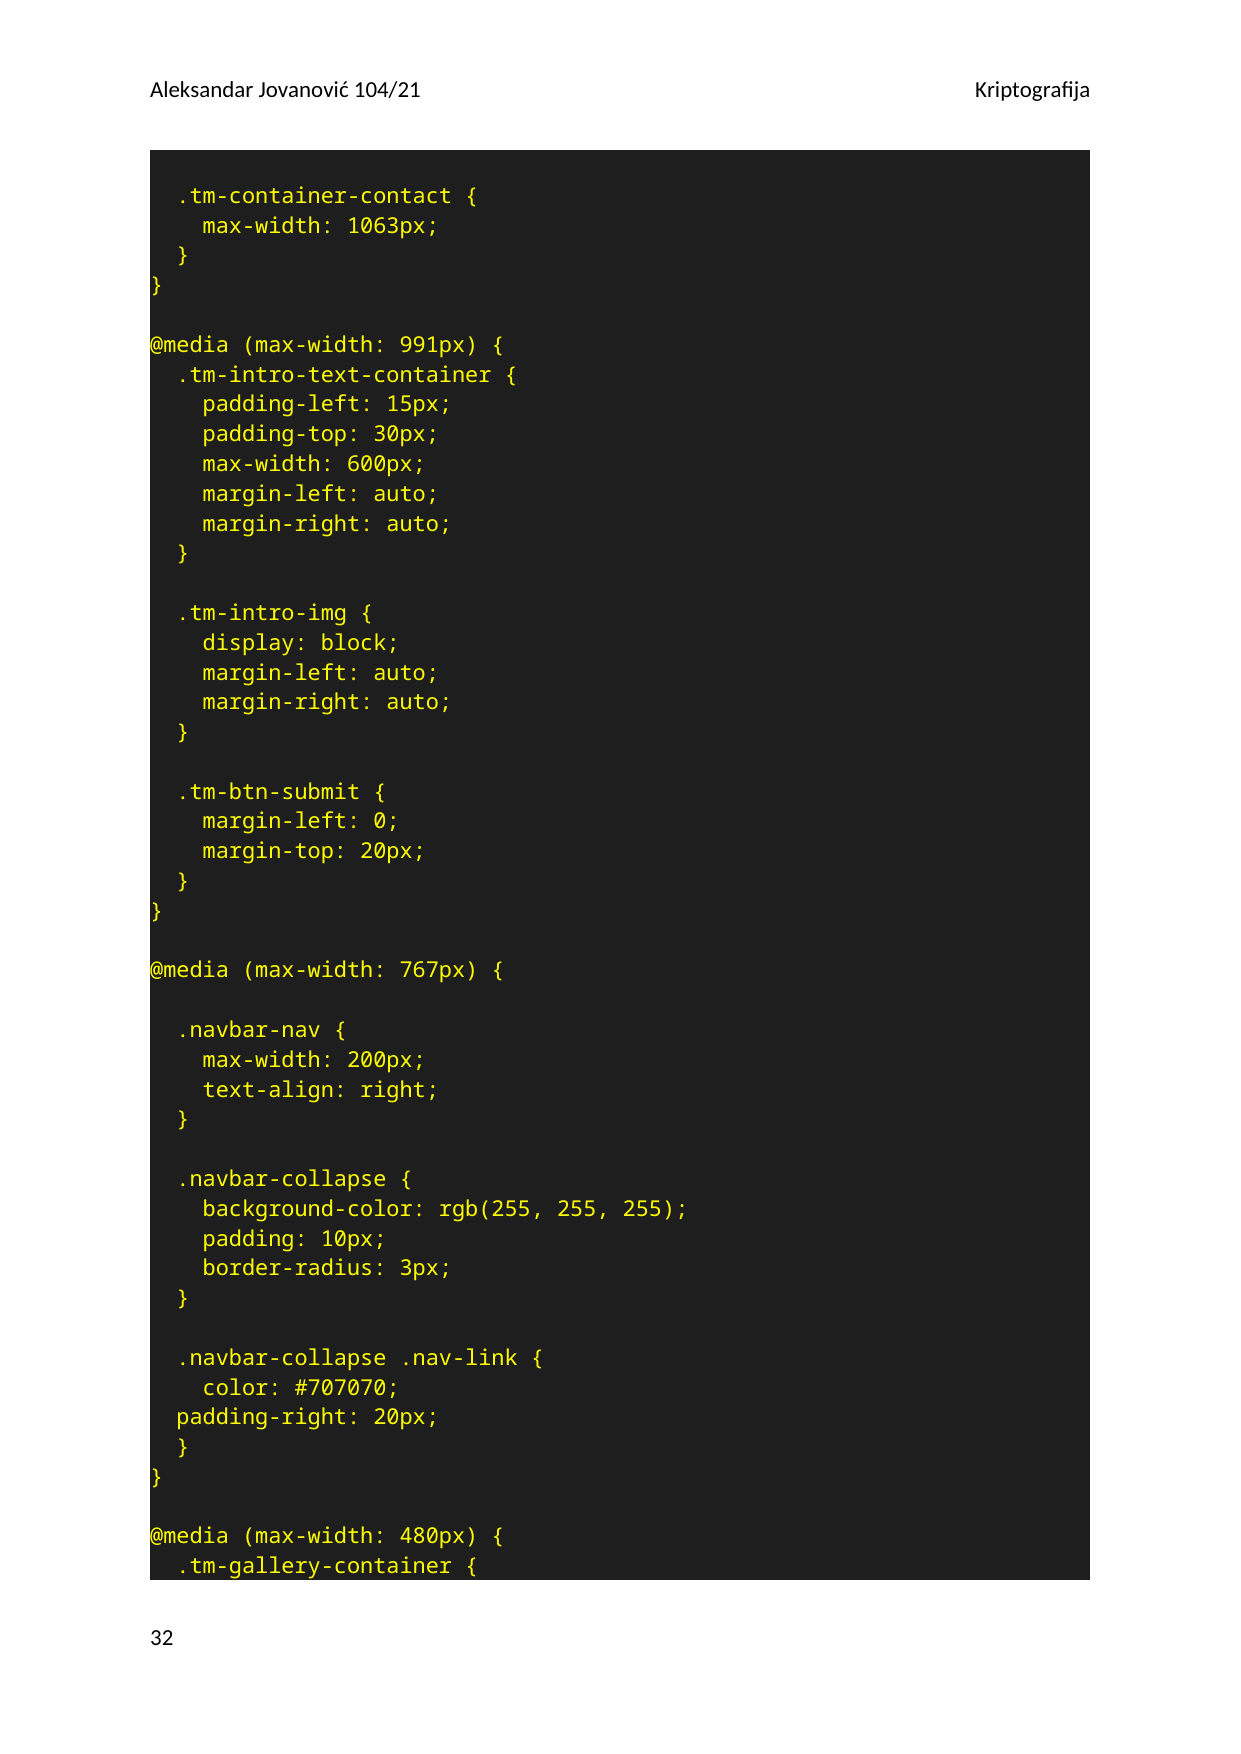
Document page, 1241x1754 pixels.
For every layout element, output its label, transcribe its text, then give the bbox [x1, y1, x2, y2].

text max-width: 200px; [150, 1044, 1090, 1073]
text color: #707070; [150, 1371, 1090, 1401]
text } [150, 537, 1090, 567]
text margin-top: 20px; [150, 835, 1090, 865]
text } [150, 1431, 1090, 1461]
text border-radius: 3px; [150, 1252, 1090, 1282]
text .tm-btn-submit { [150, 776, 1090, 805]
text padding-right: 20px; [150, 1401, 1090, 1431]
text margin-left: 0; [150, 805, 1090, 835]
text @media (max-width: 991px) { [150, 329, 1090, 358]
text margin-right: auto; [150, 686, 1090, 716]
text } [150, 269, 1090, 299]
text } [150, 239, 1090, 269]
text display: block; [150, 627, 1090, 656]
text .tm-intro-text-container { [150, 358, 1090, 388]
text } [150, 865, 1090, 895]
text padding-left: 15px; [150, 388, 1090, 418]
text margin-left: auto; [150, 656, 1090, 686]
text .tm-intro-img { [150, 597, 1090, 627]
text background-color: rgb(255, 255, 255); [150, 1193, 1090, 1222]
text } [150, 1282, 1090, 1312]
text } [150, 895, 1090, 924]
text padding-top: 30px; [150, 418, 1090, 448]
text margin-right: auto; [150, 507, 1090, 537]
text .navbar-collapse { [150, 1163, 1090, 1193]
text max-width: 1063px; [150, 209, 1090, 239]
text @media (max-width: 767px) { [150, 954, 1090, 984]
text text-align: right; [150, 1073, 1090, 1103]
text @media (max-width: 480px) { [150, 1520, 1090, 1550]
text margin-left: auto; [150, 478, 1090, 507]
text .tm-gallery-container { [150, 1550, 1090, 1580]
text .navbar-nav { [150, 1014, 1090, 1044]
text } [150, 1461, 1090, 1491]
text } [150, 716, 1090, 746]
text .navbar-collapse .nav-link { [150, 1342, 1090, 1371]
text padding: 10px; [150, 1222, 1090, 1252]
text .tm-container-contact { [150, 180, 1090, 209]
text max-width: 600px; [150, 448, 1090, 478]
text } [150, 1103, 1090, 1133]
